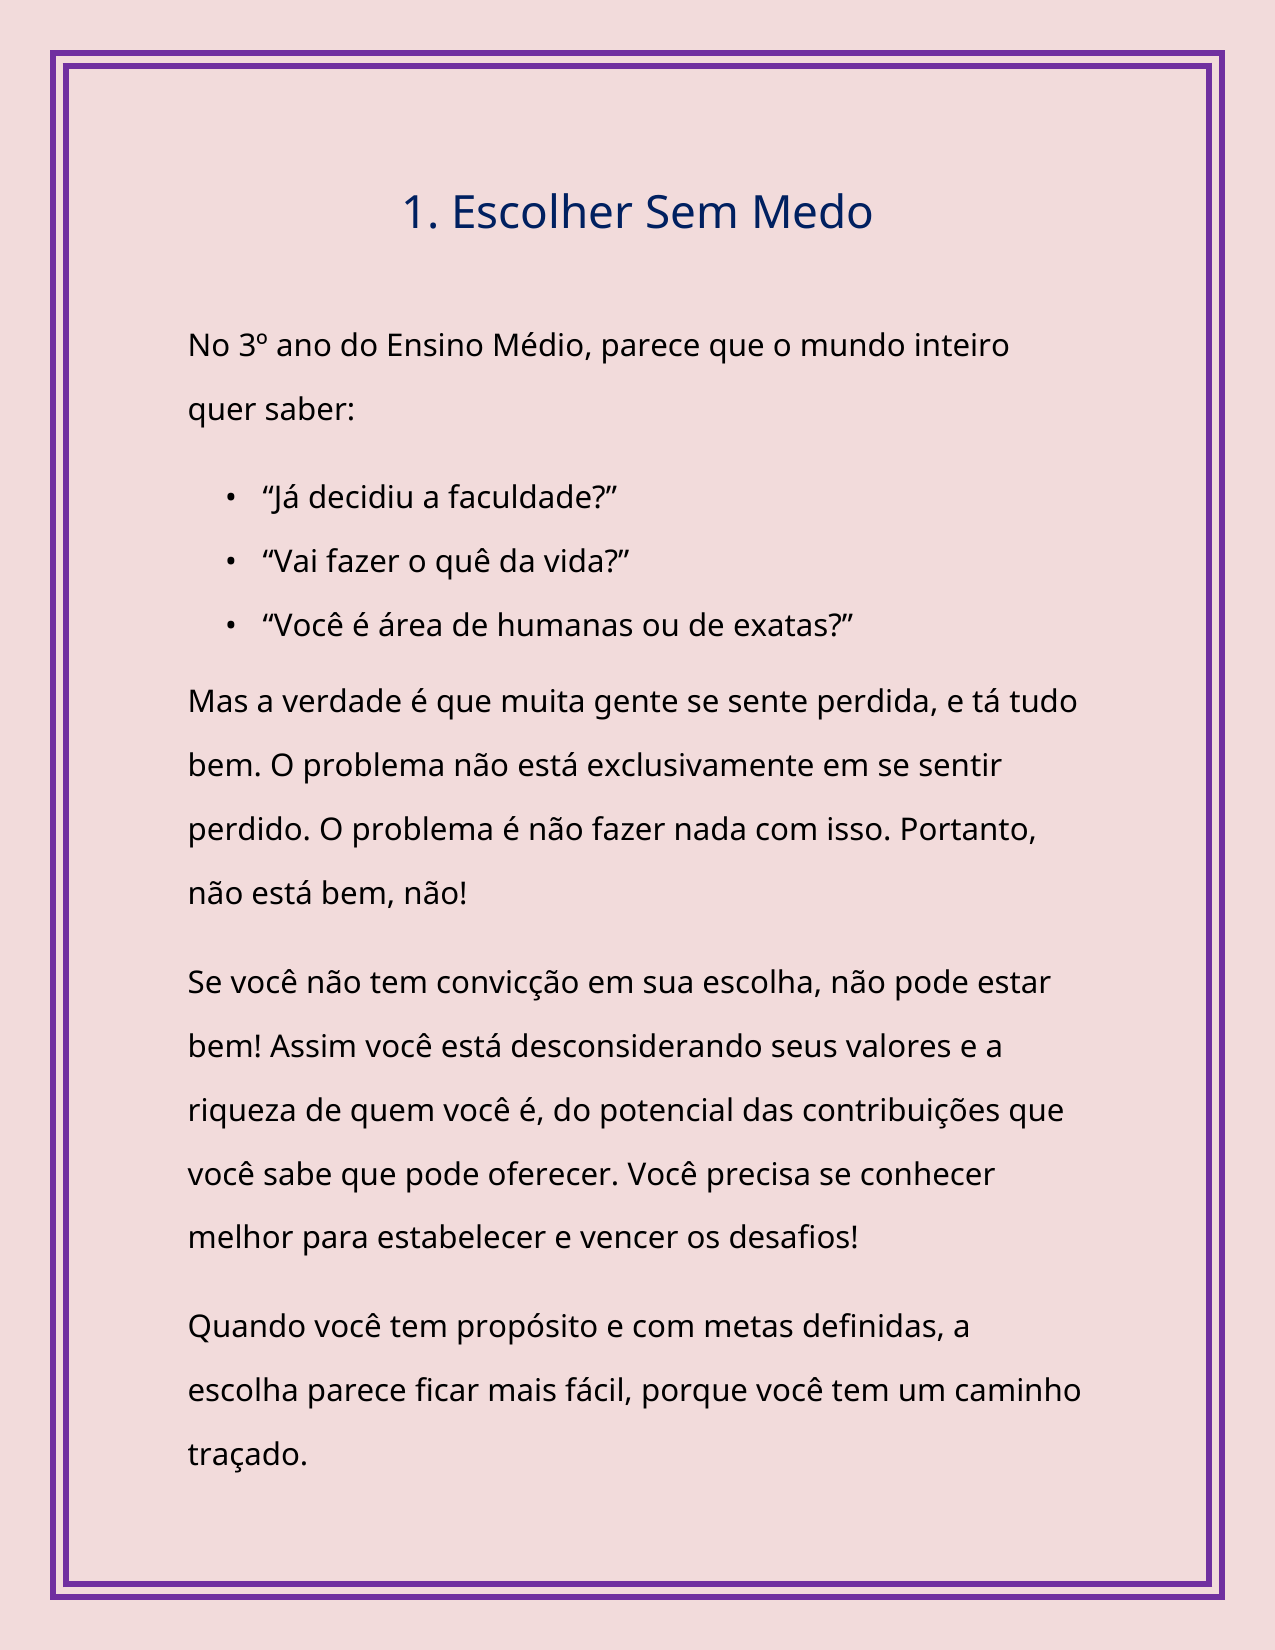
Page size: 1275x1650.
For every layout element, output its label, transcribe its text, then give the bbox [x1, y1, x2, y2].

text Quando você tem propósito e com metas definidas, a escolha parece ficar mais fácil, porque você tem um caminho traçado. [187, 1304, 1087, 1474]
list “Vai fazer o quê da vida?” [225, 539, 1087, 582]
text No 3º ano do Ensino Médio, parece que o mundo inteiro quer saber: [187, 323, 1087, 429]
text Se você não tem convicção em sua escolha, não pode estar bem! Assim você está desconsiderando seus valores e a riqueza de quem você é, do potencial das contribuições que você sabe que pode oferecer. Você precisa se conhecer melhor para estabelecer e vencer os desafios! [187, 960, 1087, 1258]
list “Já decidiu a faculdade?” [225, 475, 1087, 518]
text Mas a verdade é que muita gente se sente perdida, e tá tudo bem. O problema não está exclusivamente em se sentir perdido. O problema é não fazer nada com isso. Portanto, não está bem, não! [187, 679, 1087, 914]
subtitle 1. Escolher Sem Medo [187, 179, 1087, 242]
list “Você é área de humanas ou de exatas?” [225, 603, 1087, 646]
